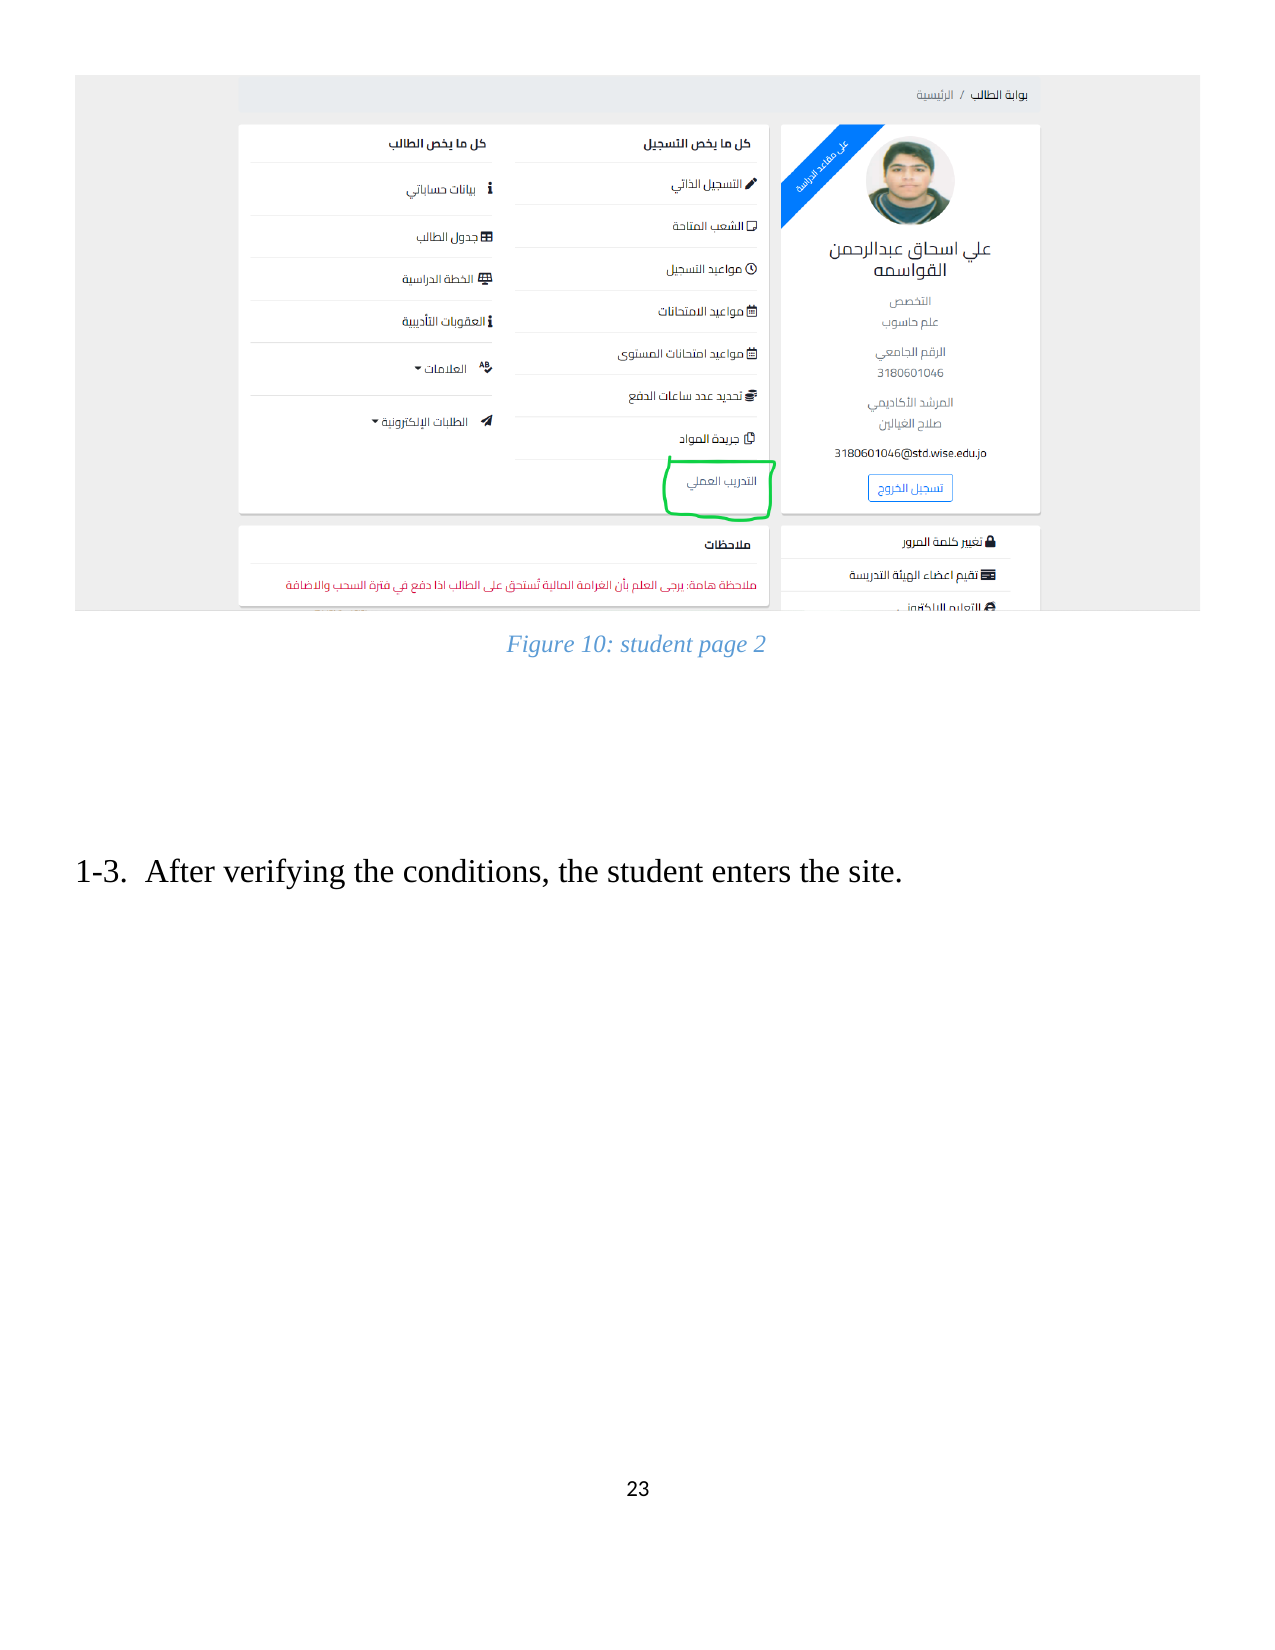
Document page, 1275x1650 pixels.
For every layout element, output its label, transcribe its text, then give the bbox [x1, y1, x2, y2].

text 1-3. After verifying the conditions, the student enters the site. [75, 851, 1200, 889]
picture [75, 75, 1200, 611]
text Figure 10: student page 2 [75, 629, 1200, 658]
